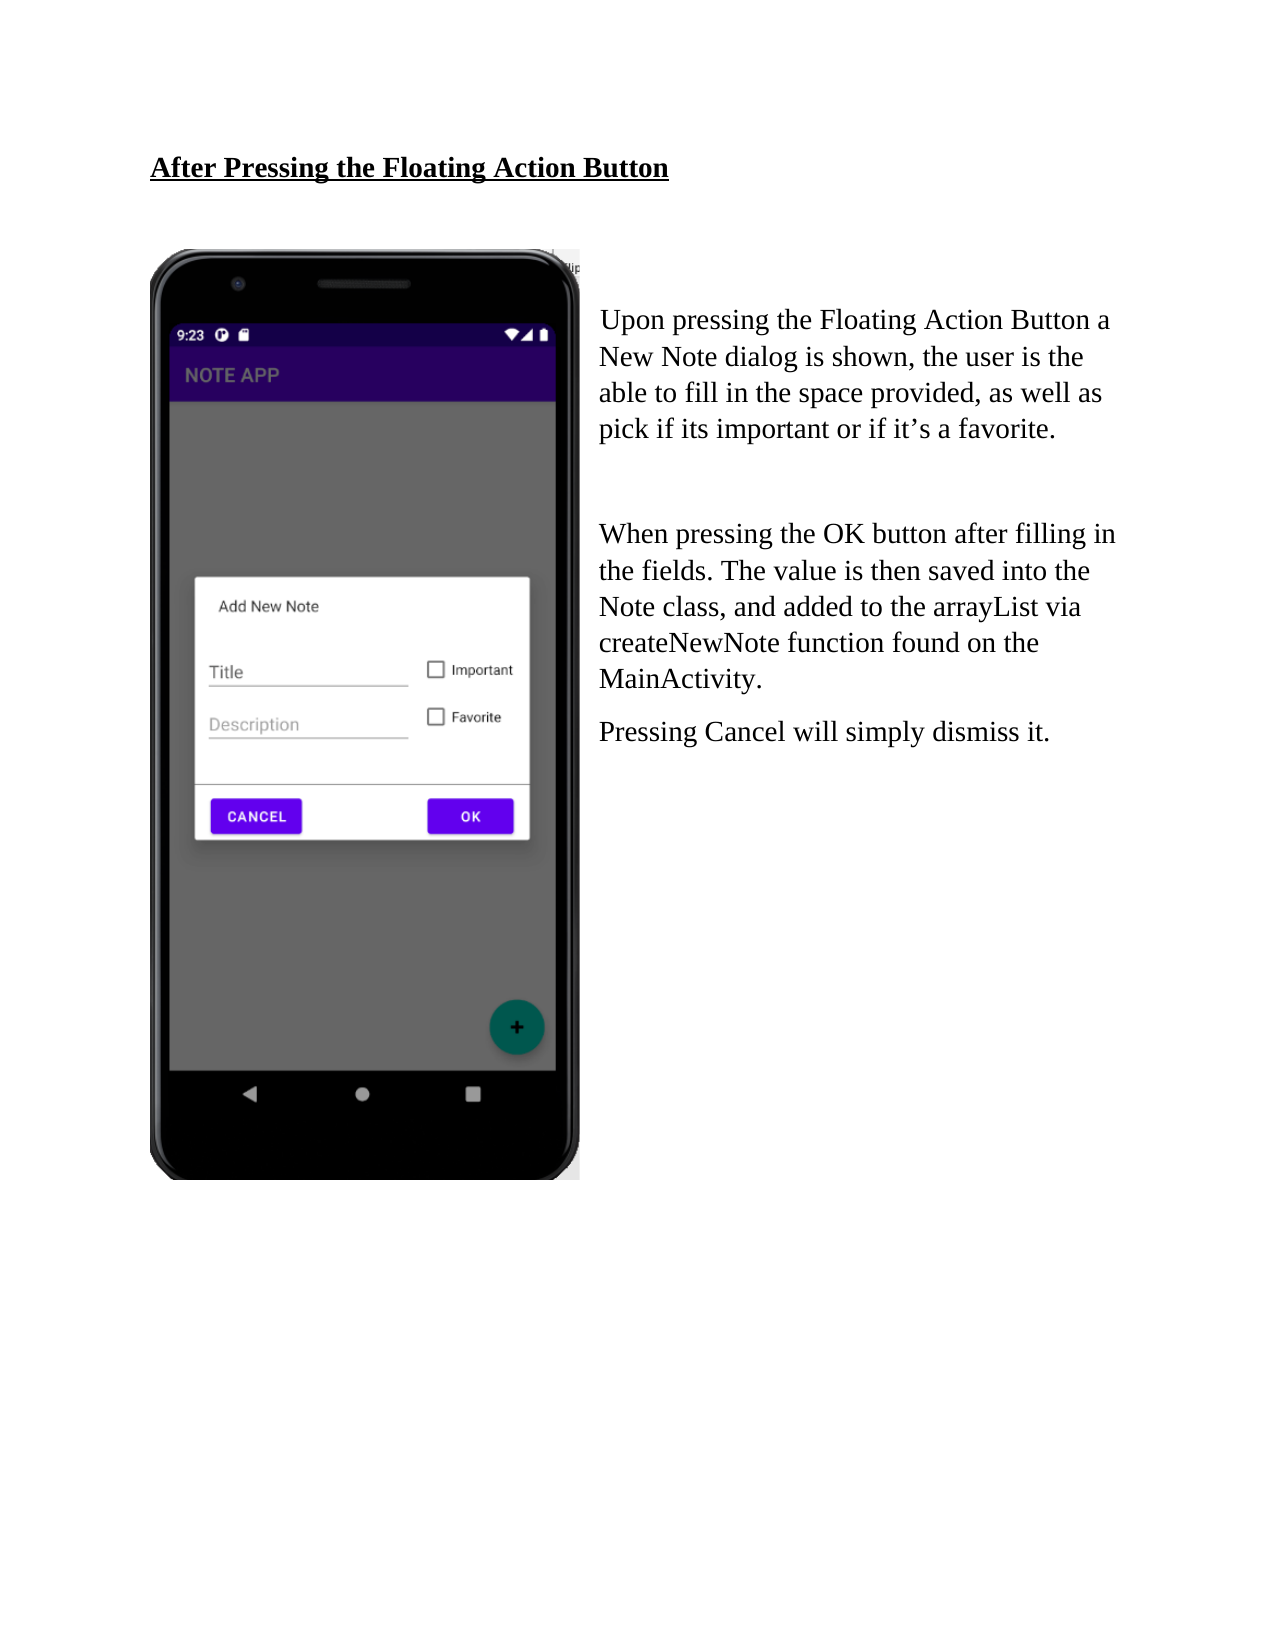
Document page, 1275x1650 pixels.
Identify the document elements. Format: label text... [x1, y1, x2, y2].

text Upon pressing the Floating Action Button a New Note dialog is shown, the user is the able to fill in the space provided, as well as pick if its important or if it’s a favorite. [580, 302, 1125, 444]
text Pressing Cancel will simply dismiss it. [580, 714, 1125, 747]
picture [150, 249, 580, 1180]
text When pressing the OK button after filling in the fields. The value is then saved into the Note class, and added to the arrayList via createNewNote function found on the MainActivity. [580, 517, 1125, 695]
text After Pressing the Floating Action Button [150, 150, 1125, 183]
